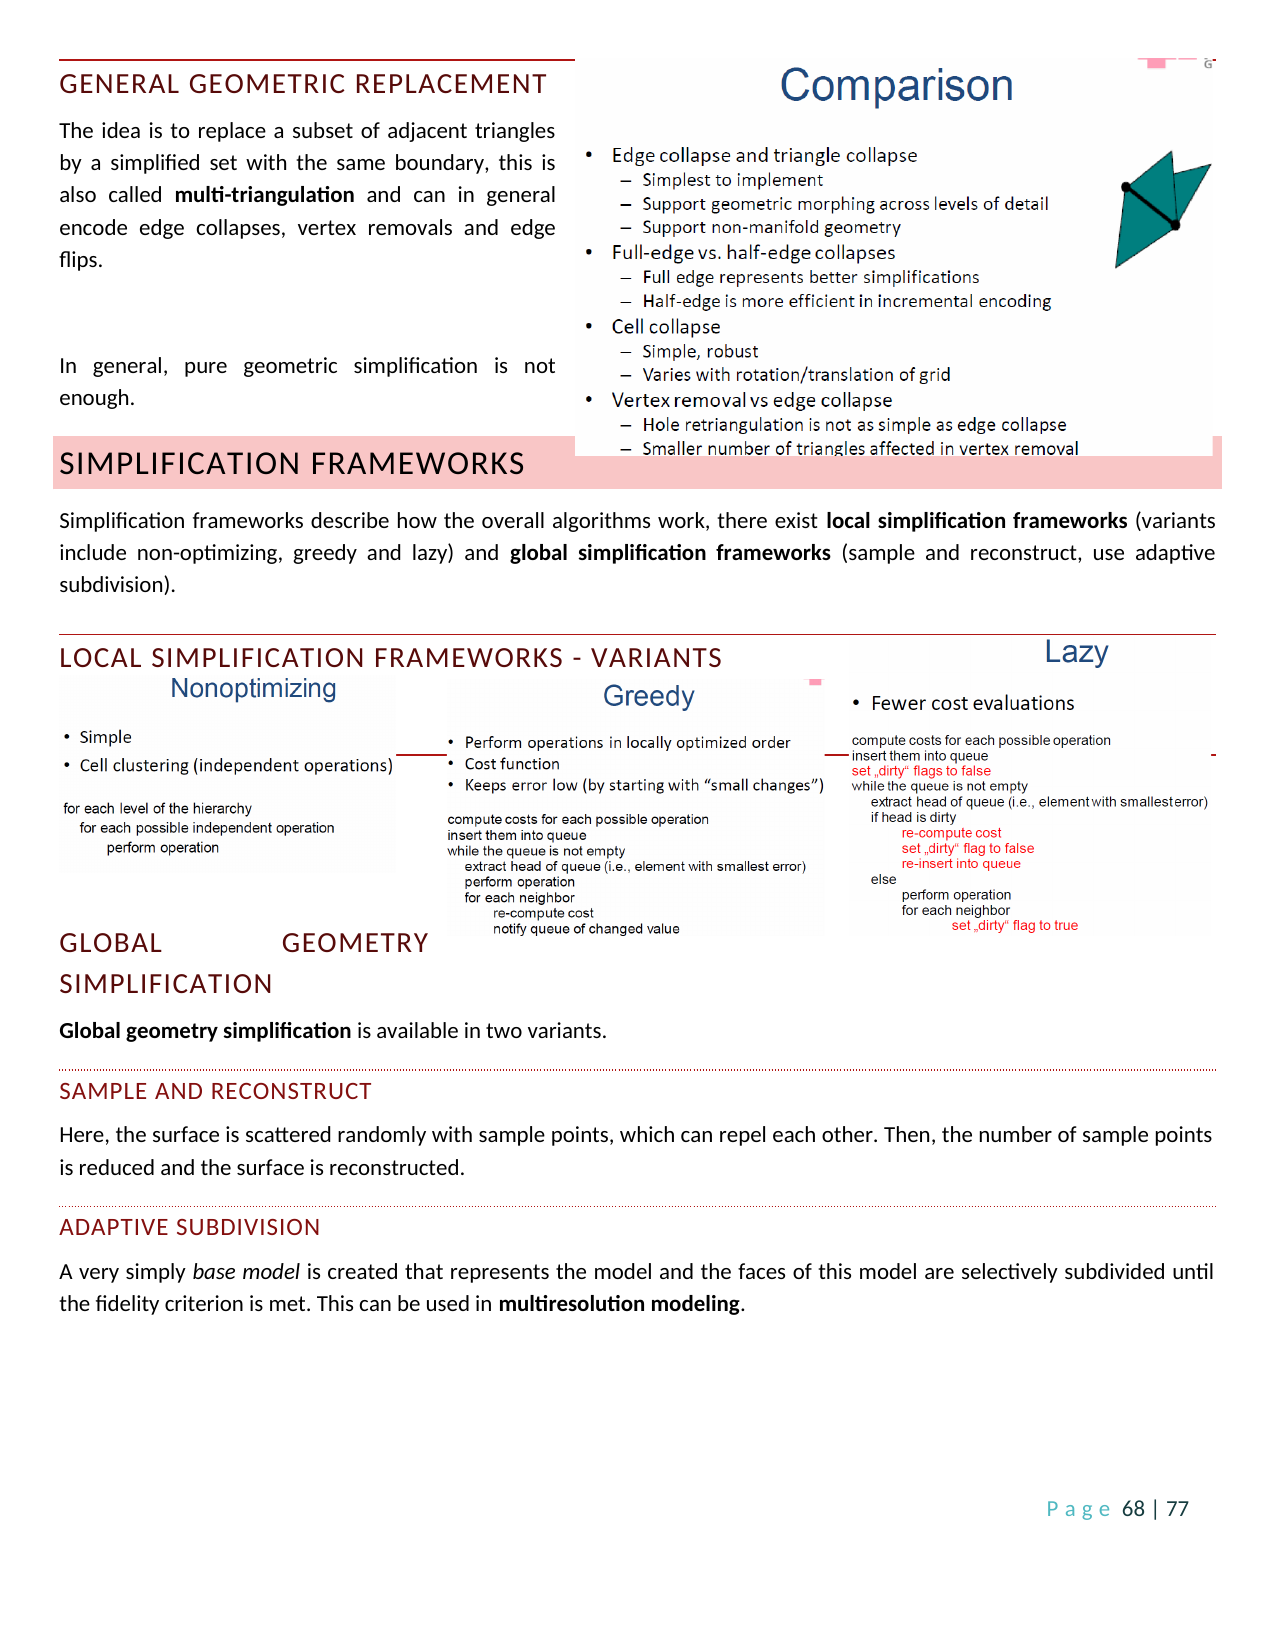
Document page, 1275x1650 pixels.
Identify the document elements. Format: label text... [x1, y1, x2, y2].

text The idea is to replace a subset of adjacent triangles by a simplified set with the same boundary, this is also called multi-triangulation and can in general encode edge collapses, vertex removals and edge flips. [59, 116, 575, 273]
subtitle Adaptive Subdivision [59, 1206, 1216, 1242]
text In general, pure geometric simplification is not enough. [59, 351, 575, 411]
subtitle Simplification Frameworks [59, 443, 1216, 483]
picture [59, 675, 397, 873]
text Simplification frameworks describe how the overall algorithms work, there exist local simplification frameworks (variants include non-optimizing, greedy and lazy) and global simplification frameworks (sample and reconstruct, use adaptive subdivision). [59, 506, 1216, 598]
text A very simply base model is created that represents the model and the faces of this model are selectively subdivided until the fidelity criterion is met. This can be used in multiresolution modeling. [59, 1257, 1216, 1317]
text Global geometry simplification is available in two variants. [59, 1016, 1216, 1044]
subtitle General Geometric Replacement [59, 61, 575, 100]
subtitle Local simplification Frameworks - variants [59, 635, 848, 675]
picture [446, 679, 825, 936]
picture [575, 58, 1213, 456]
text Here, the surface is scattered randomly with sample points, which can repel each other. Then, the number of sample points is reduced and the surface is reconstructed. [59, 1121, 1216, 1181]
picture [848, 635, 1212, 936]
subtitle Global Geometry Simplification [59, 756, 1216, 1001]
subtitle Sample and Reconstruct [59, 1069, 1216, 1106]
